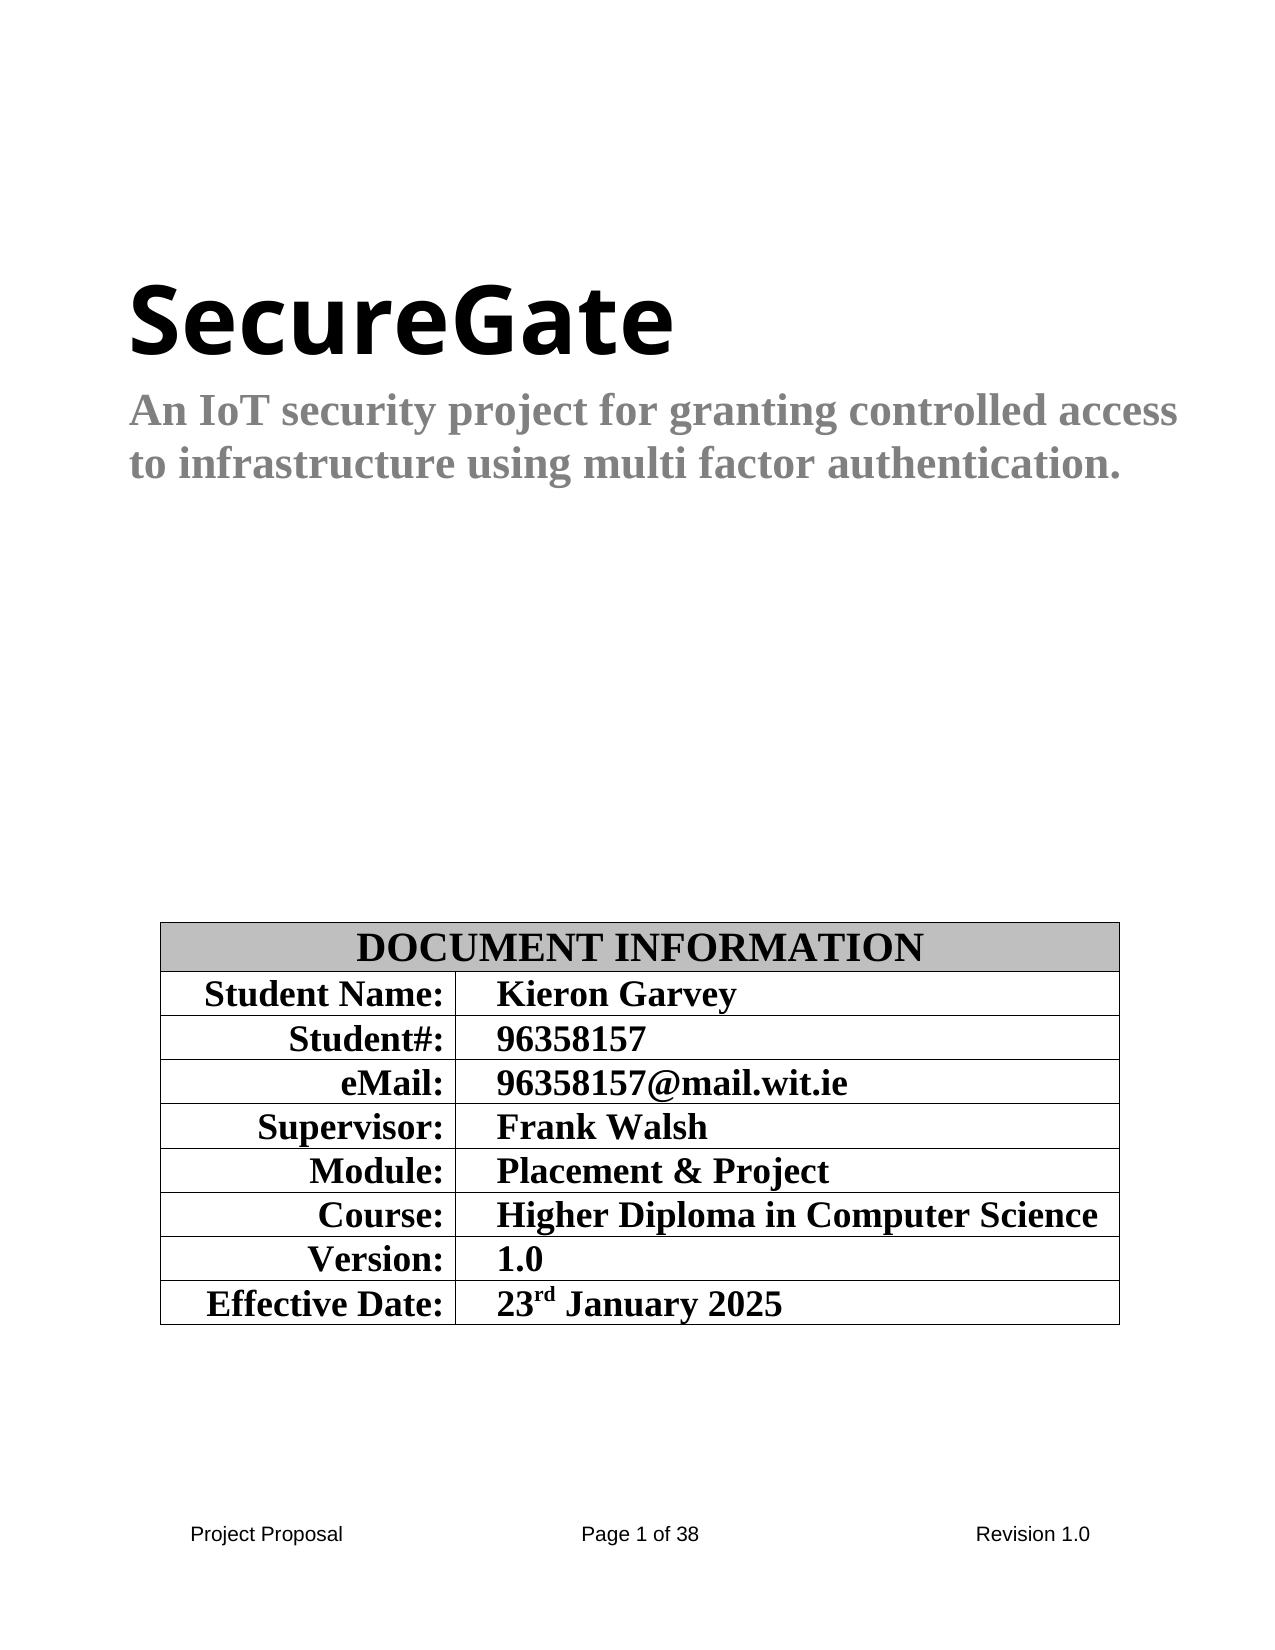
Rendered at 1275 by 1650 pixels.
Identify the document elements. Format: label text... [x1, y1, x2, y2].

table_cell Placement & Project [485, 1149, 1119, 1192]
text SecureGate [128, 252, 1192, 383]
table_cell eMail: [161, 1060, 455, 1103]
table_cell [456, 1016, 485, 1059]
table_cell Version: [161, 1237, 455, 1280]
table_cell 1.0 [485, 1237, 1119, 1280]
table_cell Course: [161, 1193, 455, 1236]
table_cell [456, 1104, 485, 1147]
table_cell 23rd January 2025 [485, 1281, 1119, 1324]
table_cell Student#: [161, 1016, 455, 1059]
table_cell Student Name: [161, 972, 455, 1015]
table_cell Kieron Garvey [485, 972, 1119, 1015]
table_cell 96358157@mail.wit.ie [485, 1060, 1119, 1103]
table_cell Higher Diploma in Computer Science [485, 1193, 1119, 1236]
table_cell [456, 1281, 485, 1324]
text An IoT security project for granting controlled access to infrastructure using multi factor authentication. [128, 383, 1192, 488]
table_cell [456, 972, 485, 1015]
table_cell Module: [161, 1149, 455, 1192]
table_cell [456, 1237, 485, 1280]
table_cell Effective Date: [161, 1281, 455, 1324]
table_cell 96358157 [485, 1016, 1119, 1059]
table_cell [456, 1060, 485, 1103]
table_cell Frank Walsh [485, 1104, 1119, 1147]
table_cell [456, 1193, 485, 1236]
table_cell Supervisor: [161, 1104, 455, 1147]
table_header DOCUMENT INFORMATION [161, 923, 1119, 971]
table_cell [456, 1149, 485, 1192]
